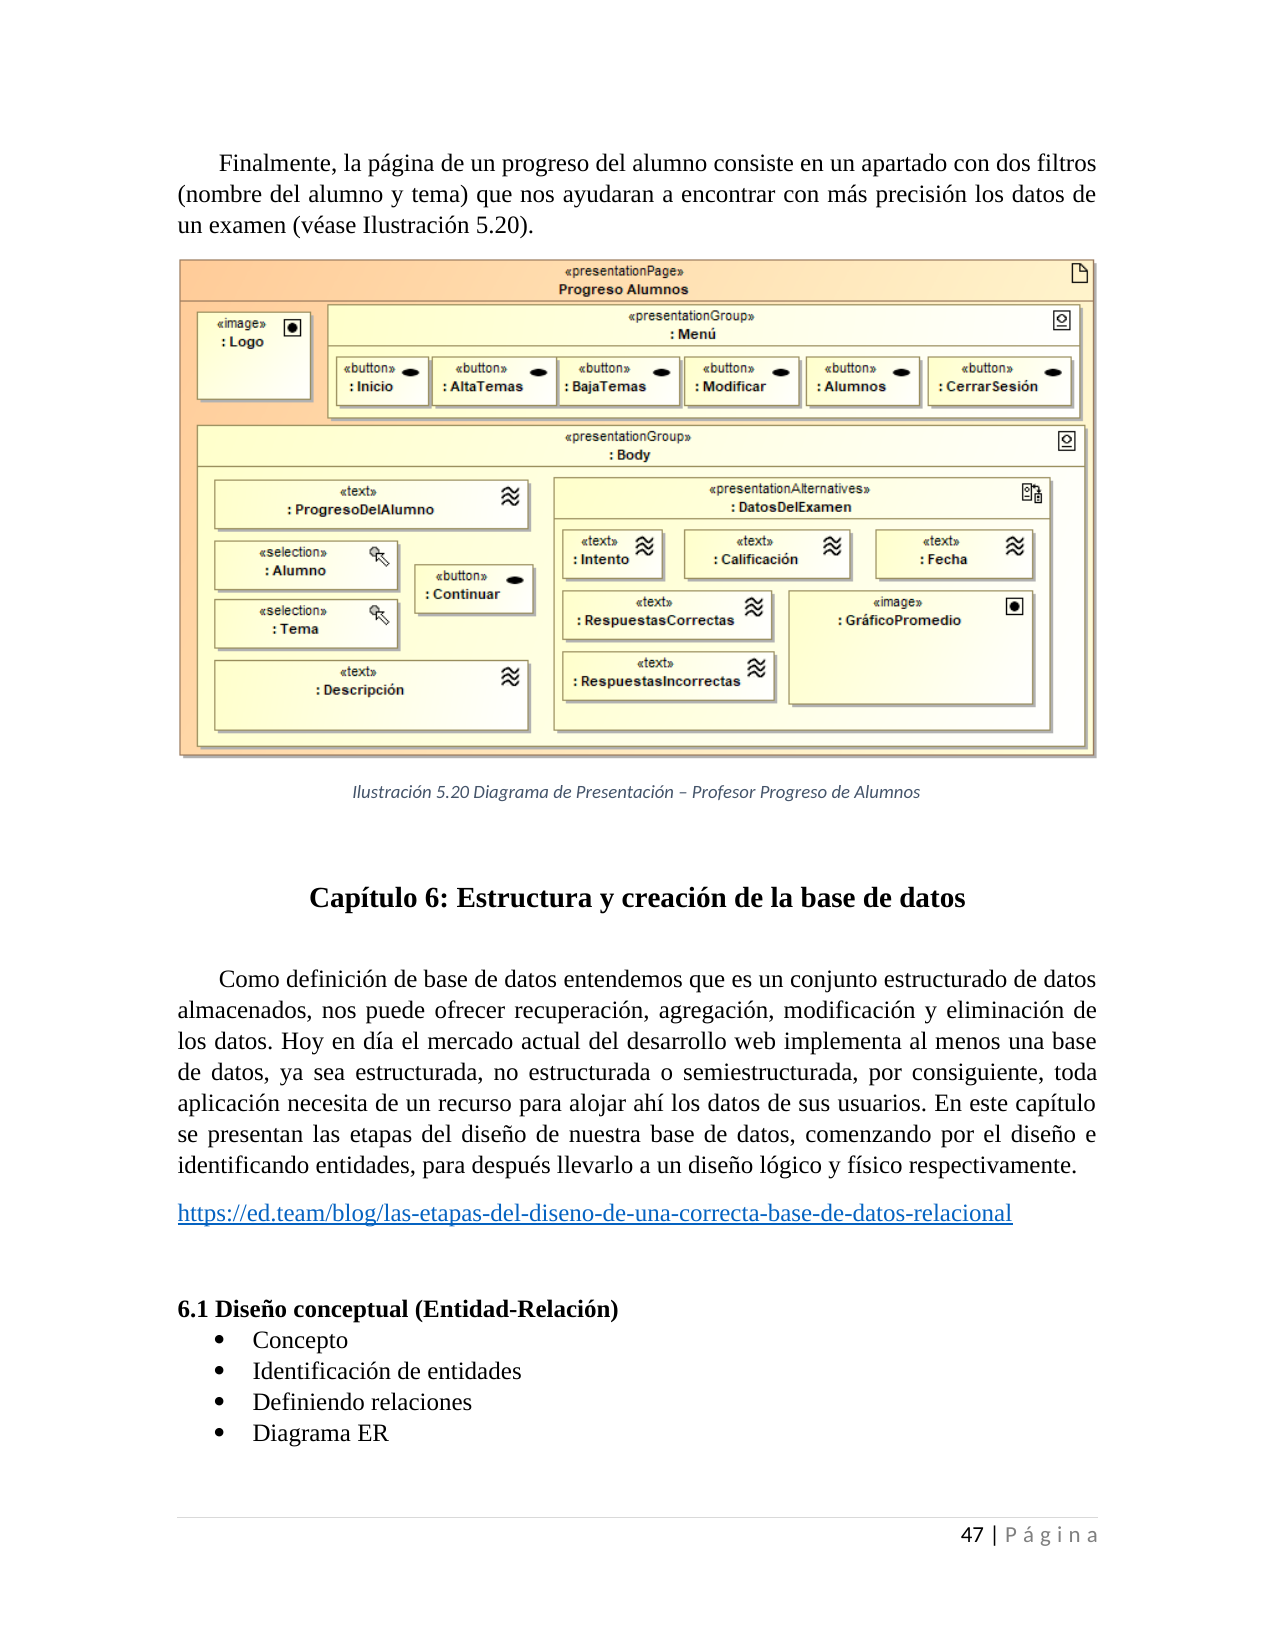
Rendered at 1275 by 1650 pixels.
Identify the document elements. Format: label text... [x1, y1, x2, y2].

text Finalmente, la página de un progreso del alumno consiste en un apartado con dos filtros (nombre del alumno y tema) que nos ayudaran a encontrar con más precisión los datos de un examen (véase Ilustración 5.20). [177, 148, 1098, 238]
list Diagrama ER [215, 1418, 1098, 1447]
picture [177, 257, 1098, 762]
list Definiendo relaciones [215, 1387, 1098, 1416]
subtitle Capítulo 6: Estructura y creación de la base de datos [177, 880, 1098, 914]
text https://ed.team/blog/las-etapas-del-diseno-de-una-correcta-base-de-datos-relacional [177, 1198, 1098, 1227]
text Ilustración 5.20 Diagrama de Presentación – Profesor Progreso de Alumnos [177, 781, 1098, 803]
list Identificación de entidades [215, 1356, 1098, 1384]
subtitle 6.1 Diseño conceptual (Entidad-Relación) [177, 1294, 1098, 1322]
text Como definición de base de datos entendemos que es un conjunto estructurado de datos almacenados, nos puede ofrecer recuperación, agregación, modificación y eliminación de los datos. Hoy en día el mercado actual del desarrollo web implementa al menos una base de datos, ya sea estructurada, no estructurada o semiestructurada, por consiguiente, toda aplicación necesita de un recurso para alojar ahí los datos de sus usuarios. En este capítulo se presentan las etapas del diseño de nuestra base de datos, comenzando por el diseño e identificando entidades, para después llevarlo a un diseño lógico y físico respectivamente. [177, 964, 1098, 1179]
list Concepto [215, 1325, 1098, 1353]
